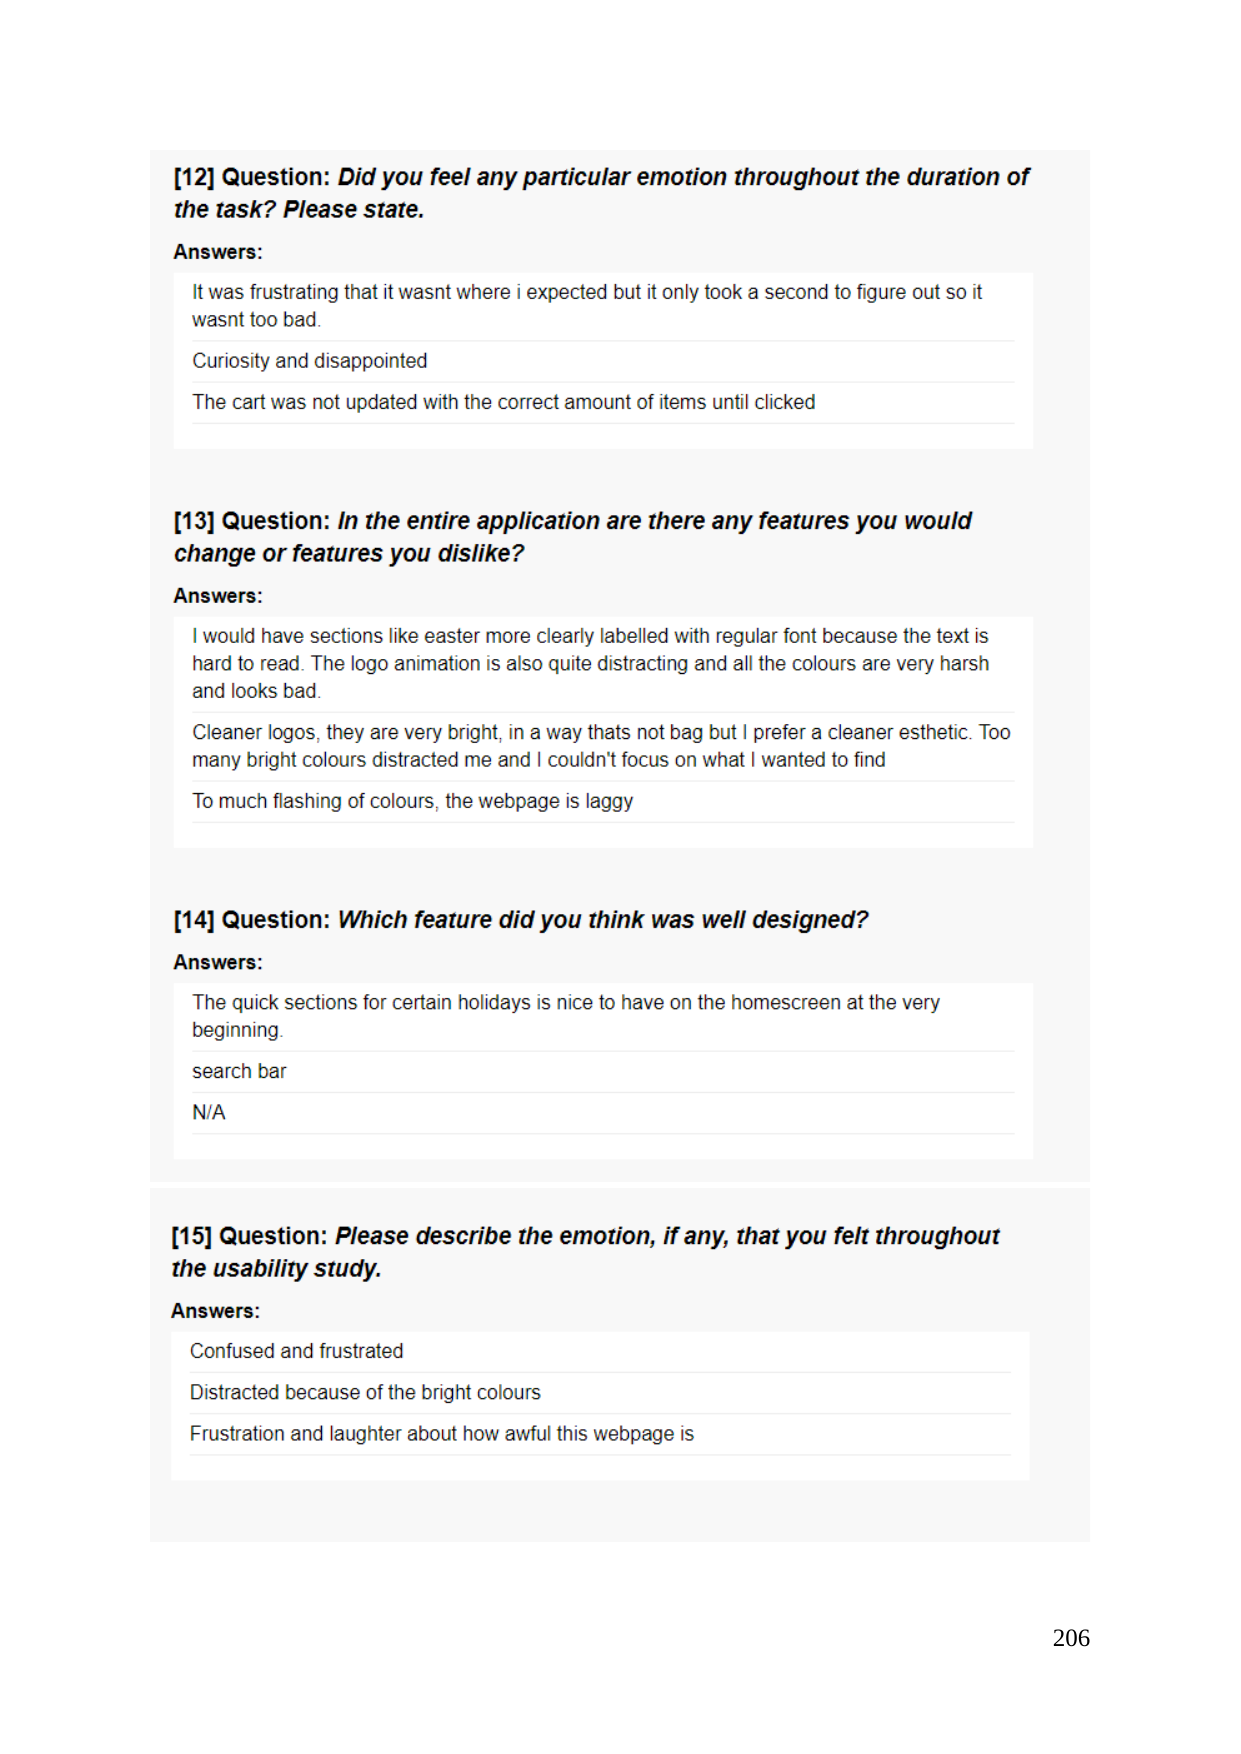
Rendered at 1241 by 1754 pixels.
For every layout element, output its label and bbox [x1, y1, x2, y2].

picture [150, 1188, 1091, 1542]
picture [150, 150, 1091, 1182]
